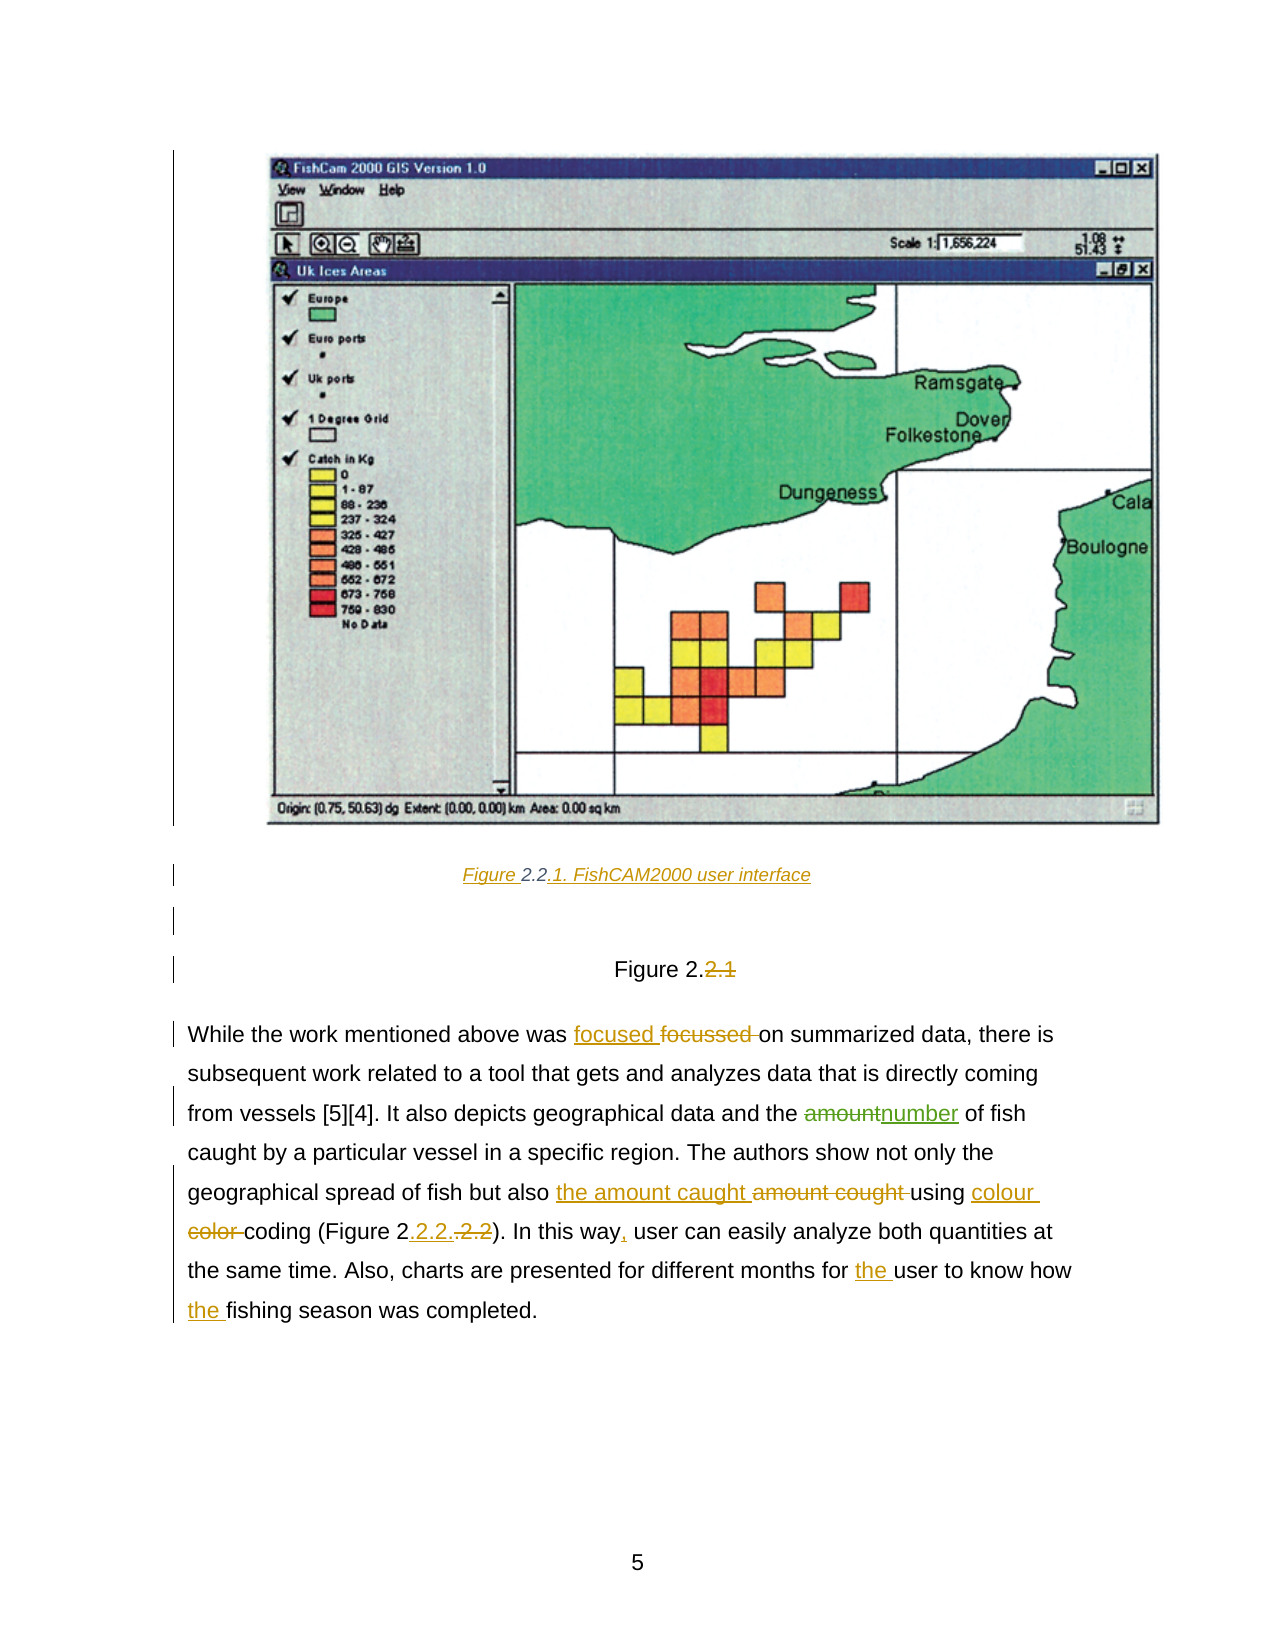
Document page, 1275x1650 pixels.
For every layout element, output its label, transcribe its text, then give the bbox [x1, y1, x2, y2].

text While the work mentioned above was on summarized data, there is subsequent work related to a tool that gets and analyzes data that is directly coming from vessels . It also depicts geographical data and the of fish caught by a particular vessel in a specific region. The authors show not only the geographical spread of fish but also using coding (Figure 2). In this way user can easily analyze both quantities at the same time. Also, charts are presented for different months for user to know how fishing season was completed. [187, 1021, 1087, 1323]
text 2.2 [187, 864, 1087, 886]
